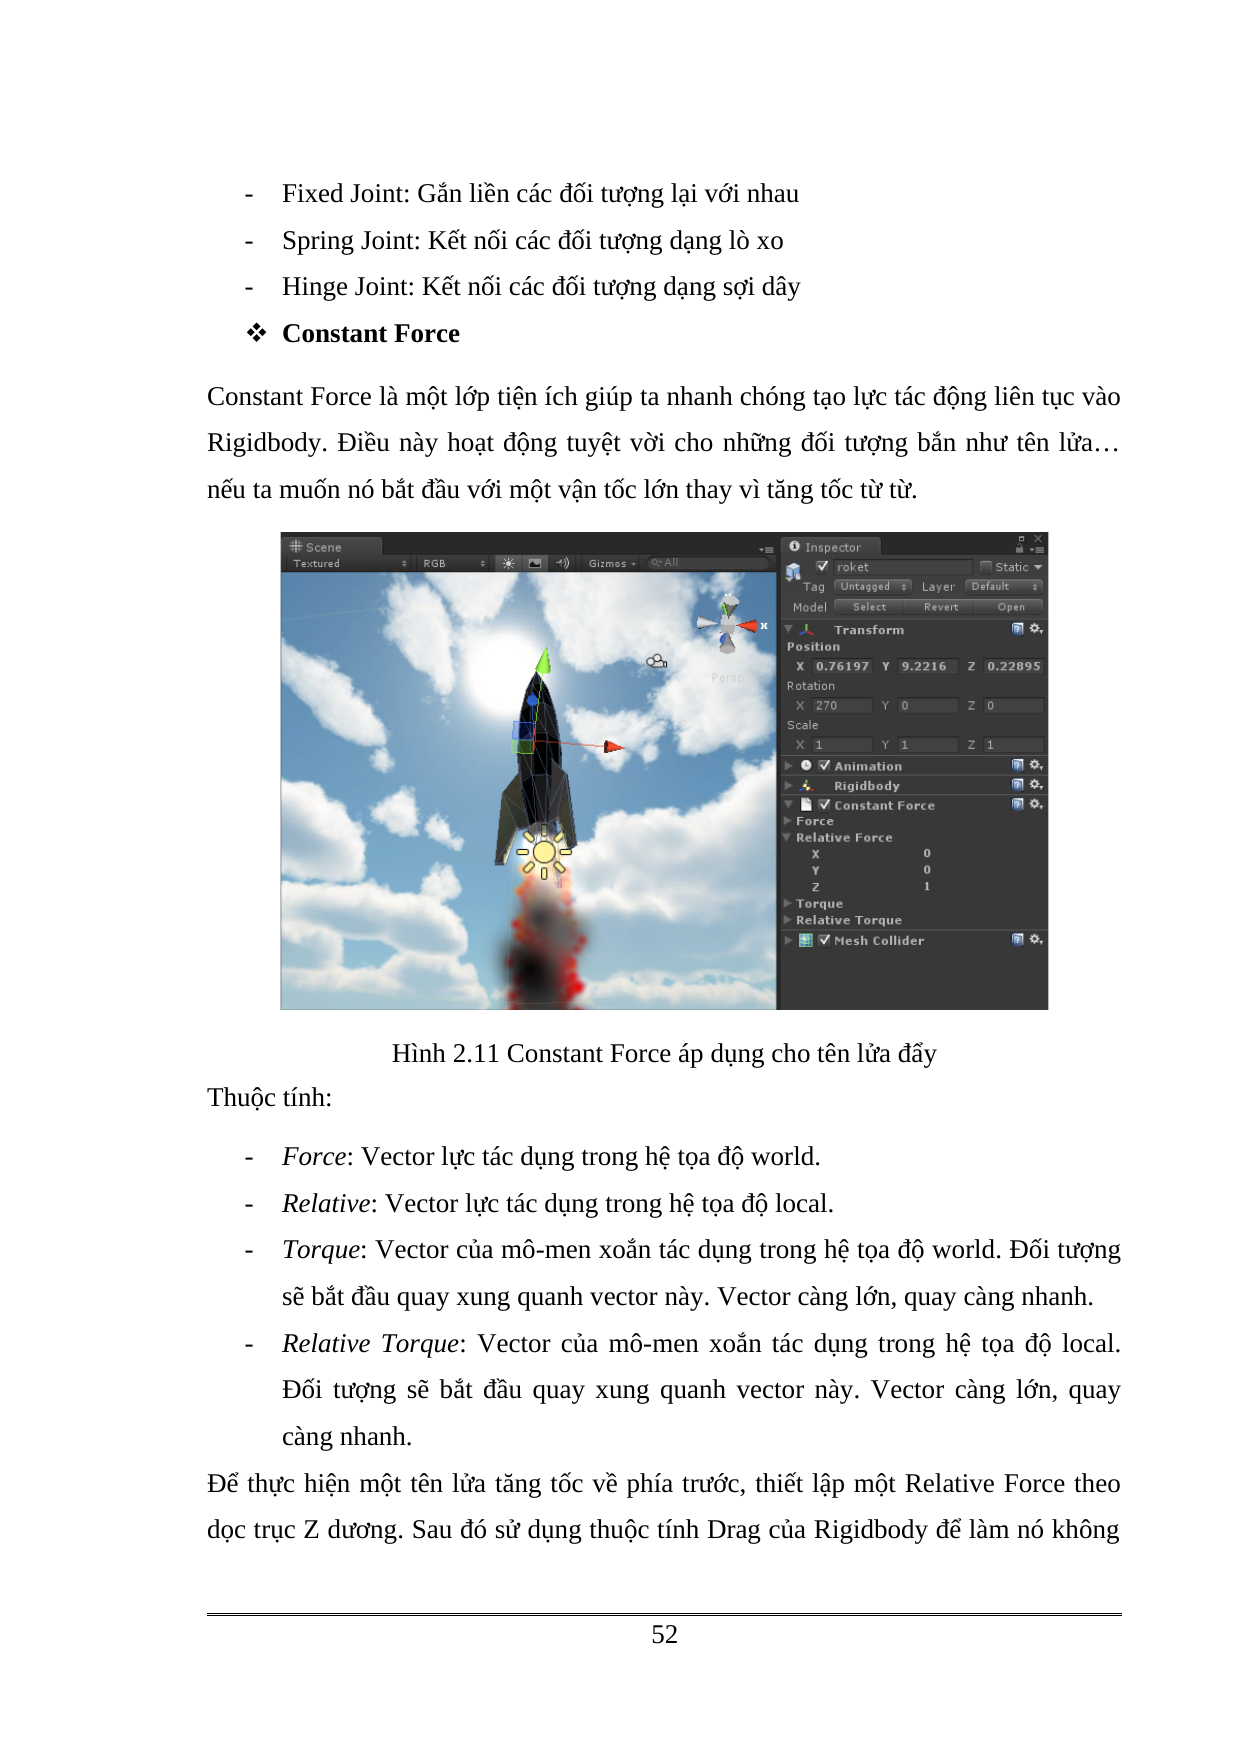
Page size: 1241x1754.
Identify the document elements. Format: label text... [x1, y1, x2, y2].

picture [280, 532, 1049, 1010]
text Constant Force là một lớp tiện ích giúp ta nhanh chóng tạo lực tác động liên tục vào Rigidbody. Điều này hoạt động tuyệt vời cho những đối tượng bắn như tên lửa… nếu ta muốn nó bắt đầu với một vận tốc lớn thay vì tăng tốc từ từ. [207, 380, 1122, 504]
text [207, 1467, 1122, 1545]
list Torque: Vector của mô-men xoắn tác dụng trong hệ tọa độ world. Đối tượng sẽ bắt đầu quay xung quanh vector này. Vector càng lớn, quay càng nhanh. [244, 1233, 1122, 1311]
list Relative: Vector lực tác dụng trong hệ tọa độ local. [244, 1187, 1122, 1218]
list Force: Vector lực tác dụng trong hệ tọa độ world. [244, 1140, 1122, 1171]
text Thuộc tính: [207, 1081, 1122, 1112]
list Relative Torque: Vector của mô-men xoắn tác dụng trong hệ tọa độ local. Đối tượng sẽ bắt đầu quay xung quanh vector này. Vector càng lớn, quay càng nhanh. [244, 1327, 1122, 1451]
list Spring Joint: Kết nối các đối tượng dạng lò xo [244, 224, 1122, 255]
list Constant Force [244, 317, 1122, 348]
list Fixed Joint: Gắn liền các đối tượng lại với nhau [244, 177, 1122, 208]
list Hinge Joint: Kết nối các đối tượng dạng sợi dây [244, 271, 1122, 302]
